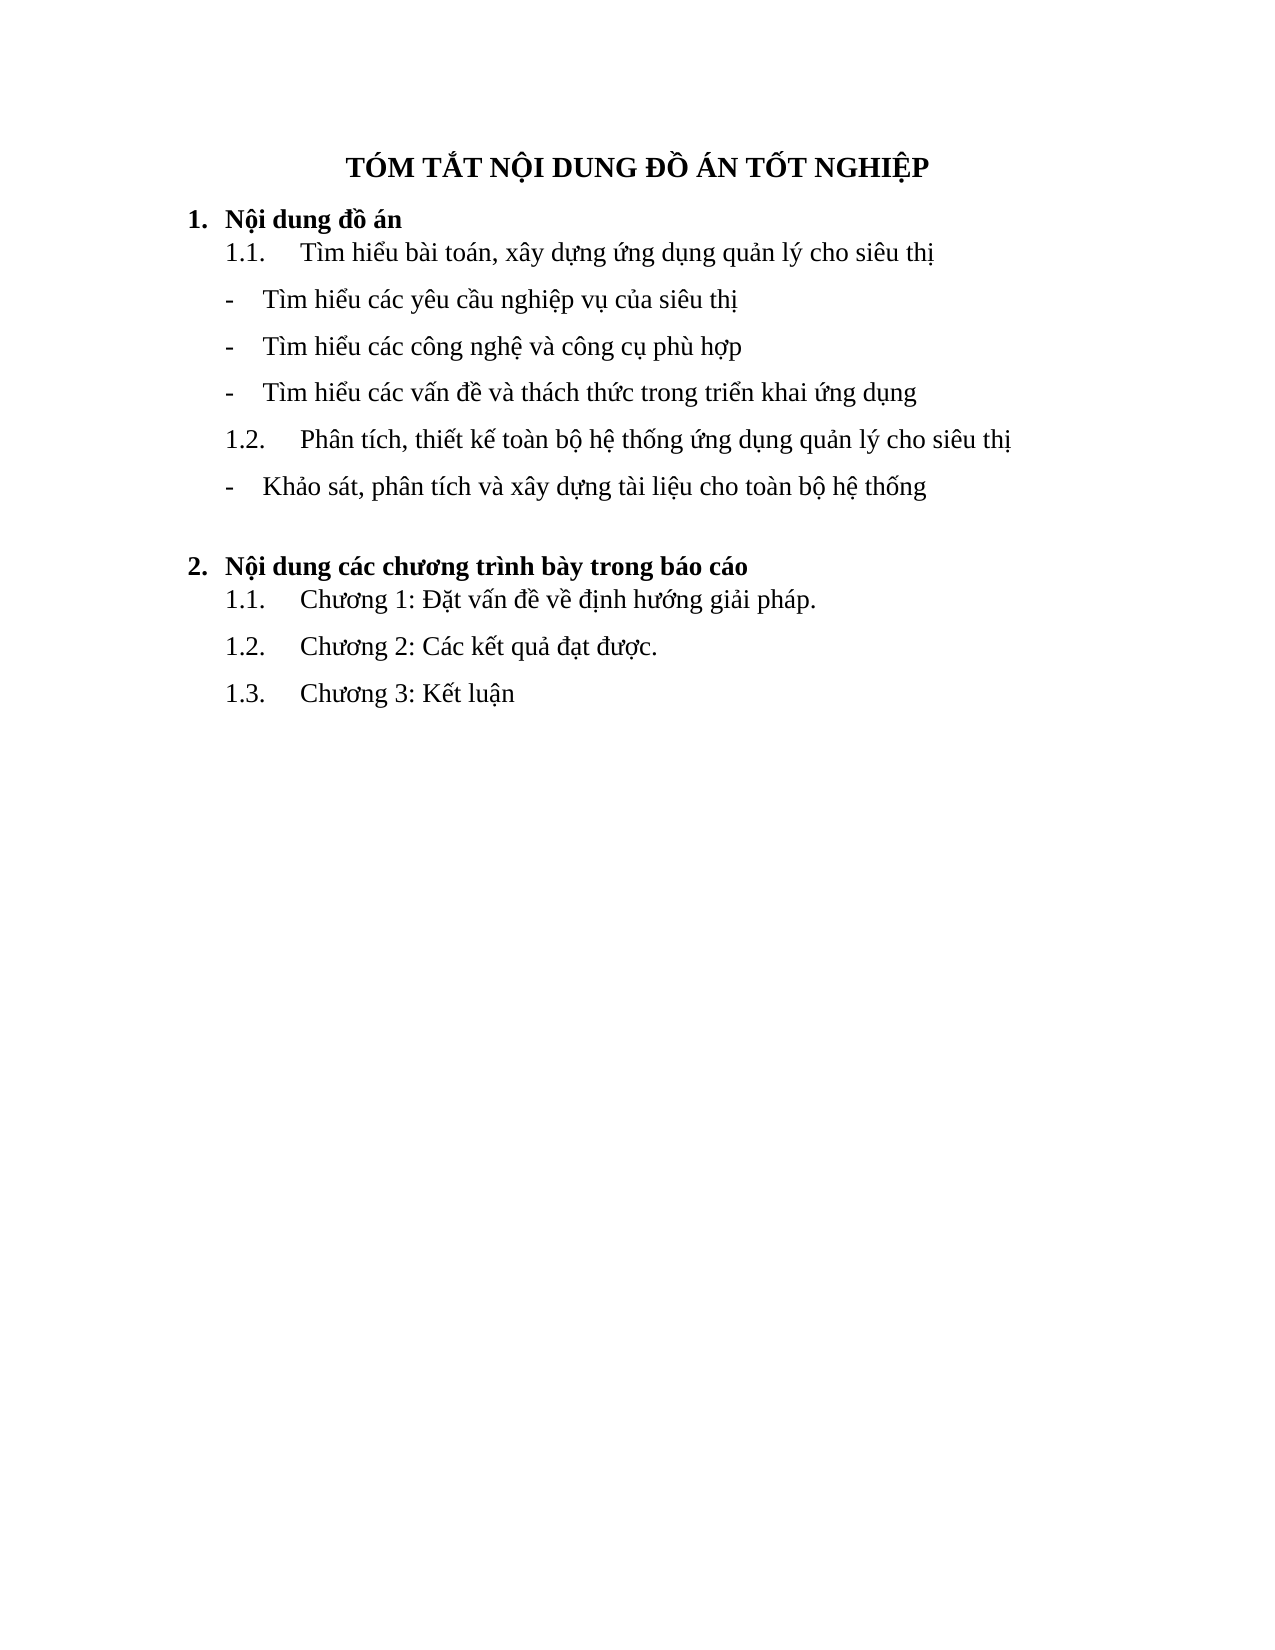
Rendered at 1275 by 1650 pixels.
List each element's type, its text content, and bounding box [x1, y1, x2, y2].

list Phân tích, thiết kế toàn bộ hệ thống ứng dụng quản lý cho siêu thị [225, 423, 1125, 454]
list Chương 3: Kết luận [225, 677, 1125, 708]
list Tìm hiểu các công nghệ và công cụ phù hợp [225, 330, 1125, 361]
list Tìm hiểu các yêu cầu nghiệp vụ của siêu thị [225, 283, 1125, 314]
list Tìm hiểu các vấn đề và thách thức trong triển khai ứng dụng [225, 376, 1125, 407]
text TÓM TẮT NỘI DUNG ĐỒ ÁN TỐT NGHIỆP [150, 150, 1125, 183]
list Khảo sát, phân tích và xây dựng tài liệu cho toàn bộ hệ thống [225, 470, 1125, 501]
list Nội dung các chương trình bày trong báo cáo [187, 550, 1125, 581]
list Nội dung đồ án [187, 203, 1125, 234]
list Chương 2: Các kết quả đạt được. [225, 630, 1125, 661]
list Tìm hiểu bài toán, xây dựng ứng dụng quản lý cho siêu thị [225, 236, 1125, 267]
list Chương 1: Đặt vấn đề về định hướng giải pháp. [225, 583, 1125, 614]
